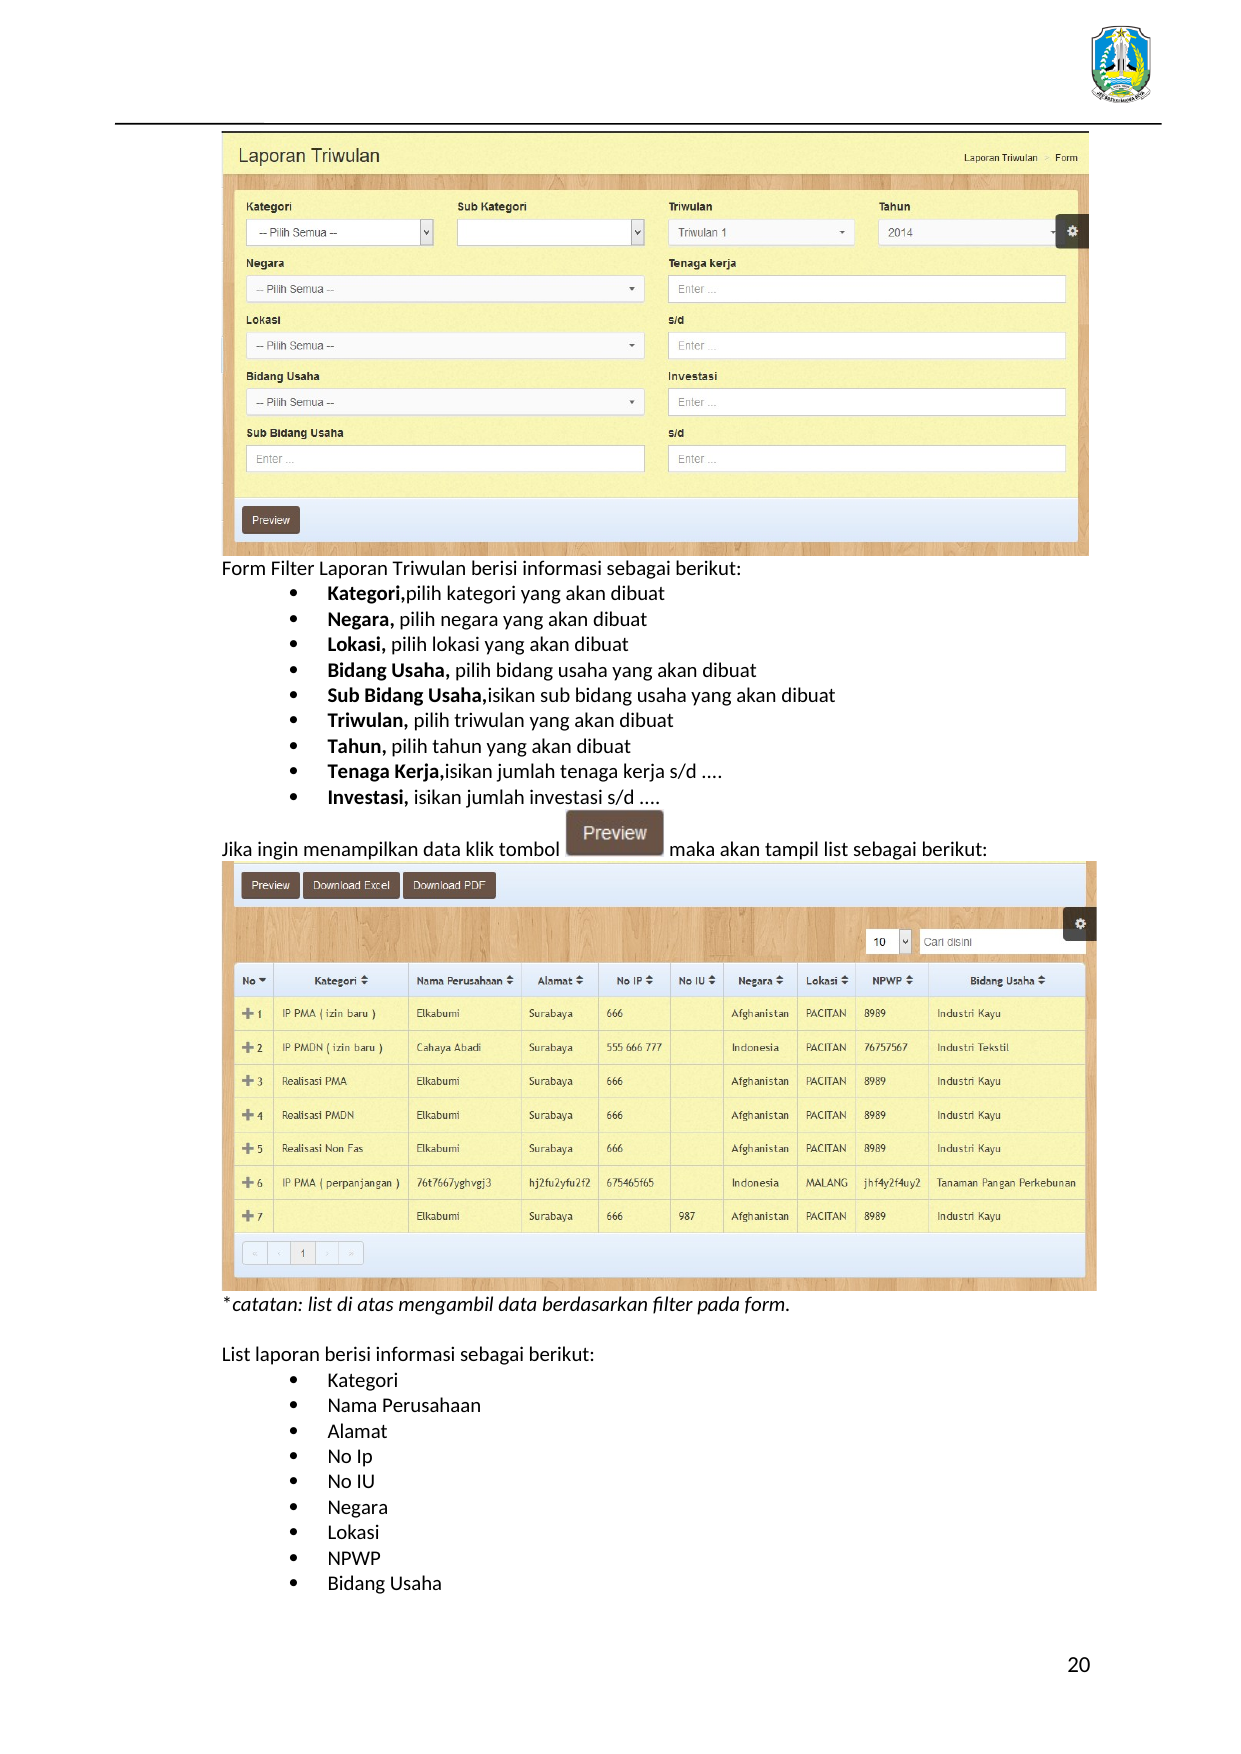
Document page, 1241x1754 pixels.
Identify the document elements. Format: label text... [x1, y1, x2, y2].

list Bidang Usaha [290, 1570, 1090, 1596]
list Negara, pilih negara yang akan dibuat [290, 606, 1090, 631]
text Jika ingin menampilkan data klik tombol maka akan tampil list sebagai berikut: [222, 809, 1090, 861]
list Tenaga Kerja,isikan jumlah tenaga kerja s/d .... [290, 758, 1090, 784]
picture [221, 861, 1097, 1291]
picture [1091, 25, 1151, 103]
list Sub Bidang Usaha,isikan sub bidang usaha yang akan dibuat [290, 682, 1090, 708]
list Investasi, isikan jumlah investasi s/d .... [290, 784, 1090, 809]
picture [565, 809, 665, 857]
text List laporan berisi informasi sebagai berikut: [177, 1342, 1090, 1367]
text *catatan: list di atas mengambil data berdasarkan filter pada form. [222, 1291, 1090, 1316]
picture [221, 131, 1089, 556]
list Lokasi, pilih lokasi yang akan dibuat [290, 631, 1090, 657]
list Kategori,pilih kategori yang akan dibuat [290, 581, 1090, 606]
list Kategori [290, 1367, 1090, 1392]
list No Ip [290, 1443, 1090, 1469]
list Triwulan, pilih triwulan yang akan dibuat [290, 708, 1090, 733]
list Tahun, pilih tahun yang akan dibuat [290, 733, 1090, 758]
list Alamat [290, 1418, 1090, 1443]
text Form Filter Laporan Triwulan berisi informasi sebagai berikut: [177, 555, 1090, 581]
list Nama Perusahaan [290, 1392, 1090, 1418]
list NPWP [290, 1545, 1090, 1570]
list Lokasi [290, 1519, 1090, 1545]
list No IU [290, 1469, 1090, 1494]
list Negara [290, 1494, 1090, 1519]
list Bidang Usaha, pilih bidang usaha yang akan dibuat [290, 657, 1090, 682]
